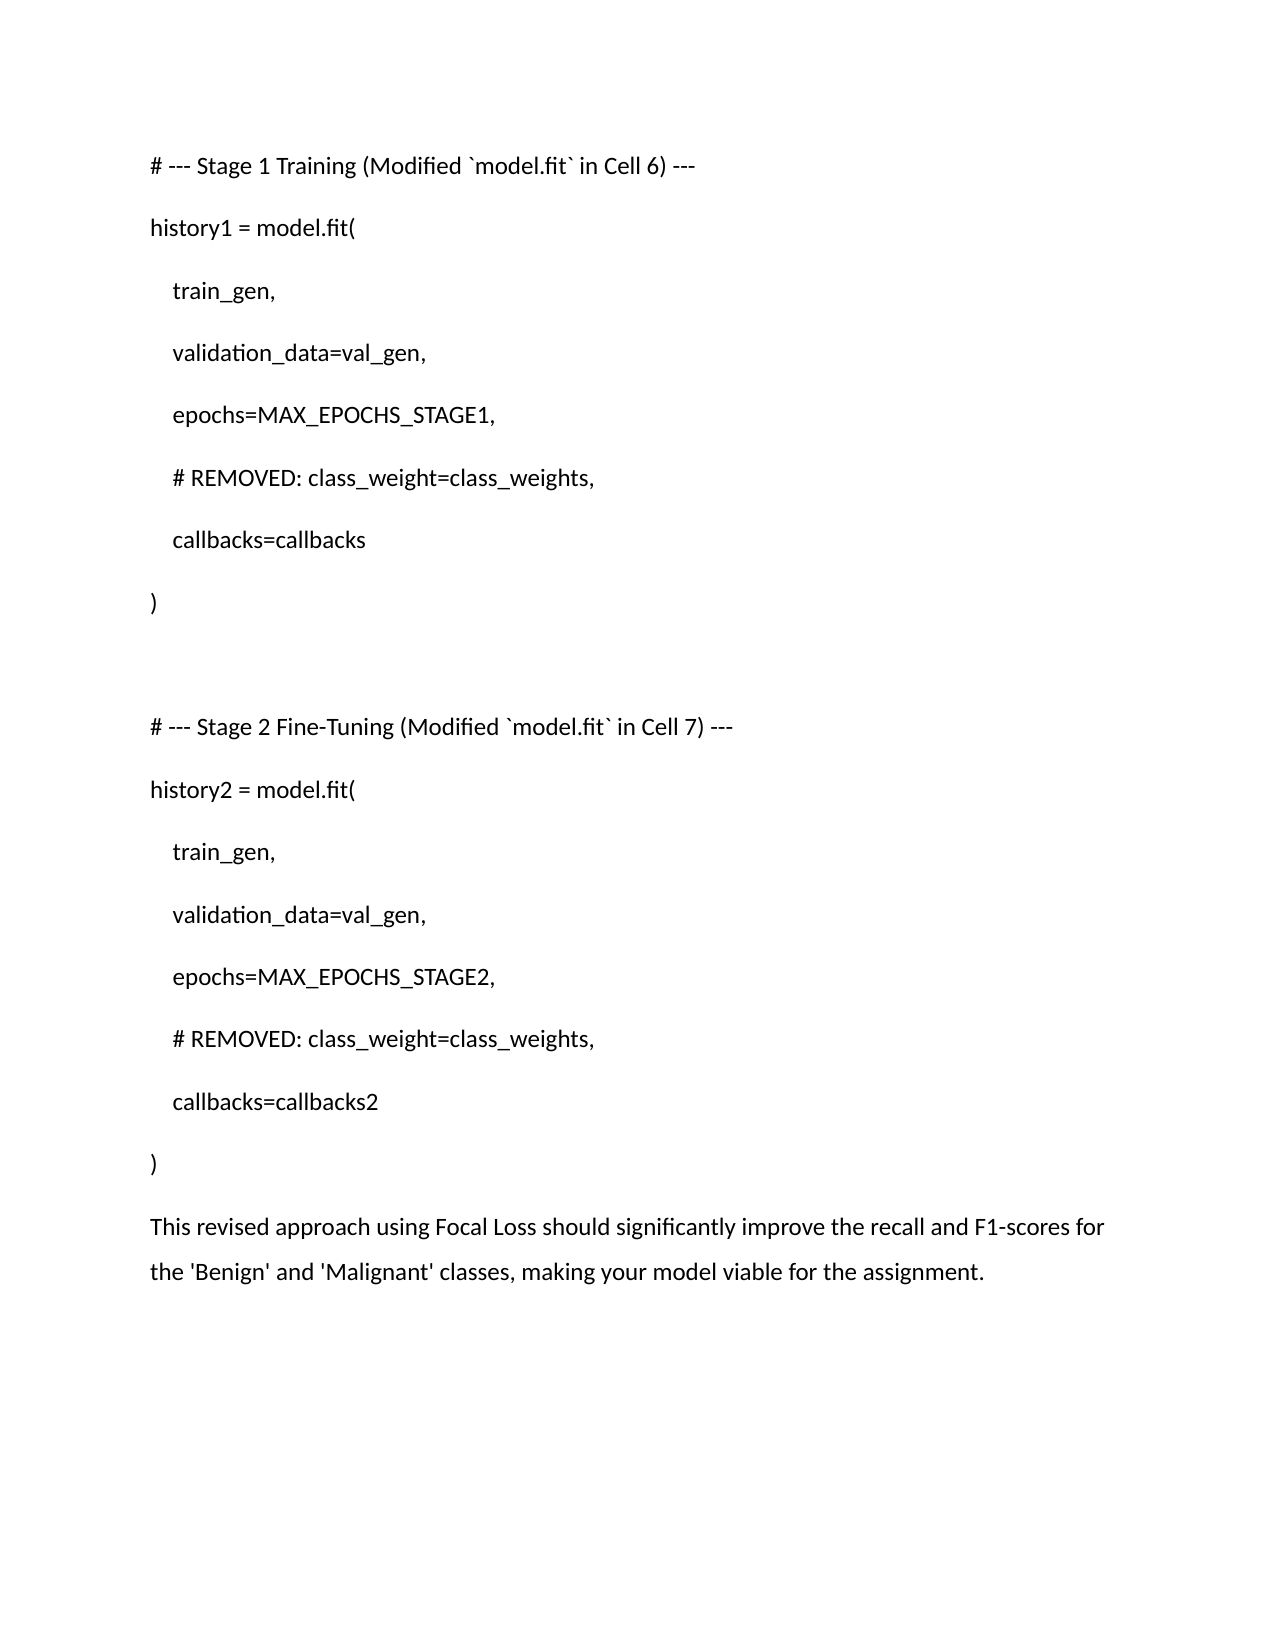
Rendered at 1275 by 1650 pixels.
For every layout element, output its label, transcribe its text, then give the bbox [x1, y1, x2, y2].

text validation_data=val_gen, [150, 337, 1125, 368]
text history1 = model.fit( [150, 212, 1125, 243]
text callbacks=callbacks2 [150, 1086, 1125, 1116]
text # --- Stage 1 Training (Modified `model.fit` in Cell 6) --- [150, 150, 1125, 181]
text epochs=MAX_EPOCHS_STAGE2, [150, 961, 1125, 992]
text train_gen, [150, 275, 1125, 305]
text # REMOVED: class_weight=class_weights, [150, 1023, 1125, 1054]
text This revised approach using Focal Loss should significantly improve the recall and F1-scores for the 'Benign' and 'Malignant' classes, making your model viable for the assignment. [150, 1211, 1125, 1287]
text ) [150, 1148, 1125, 1179]
text history2 = model.fit( [150, 774, 1125, 804]
text callbacks=callbacks [150, 524, 1125, 555]
text validation_data=val_gen, [150, 899, 1125, 929]
text # REMOVED: class_weight=class_weights, [150, 462, 1125, 492]
text train_gen, [150, 836, 1125, 867]
text ) [150, 587, 1125, 617]
text # --- Stage 2 Fine-Tuning (Modified `model.fit` in Cell 7) --- [150, 712, 1125, 742]
text epochs=MAX_EPOCHS_STAGE1, [150, 399, 1125, 430]
